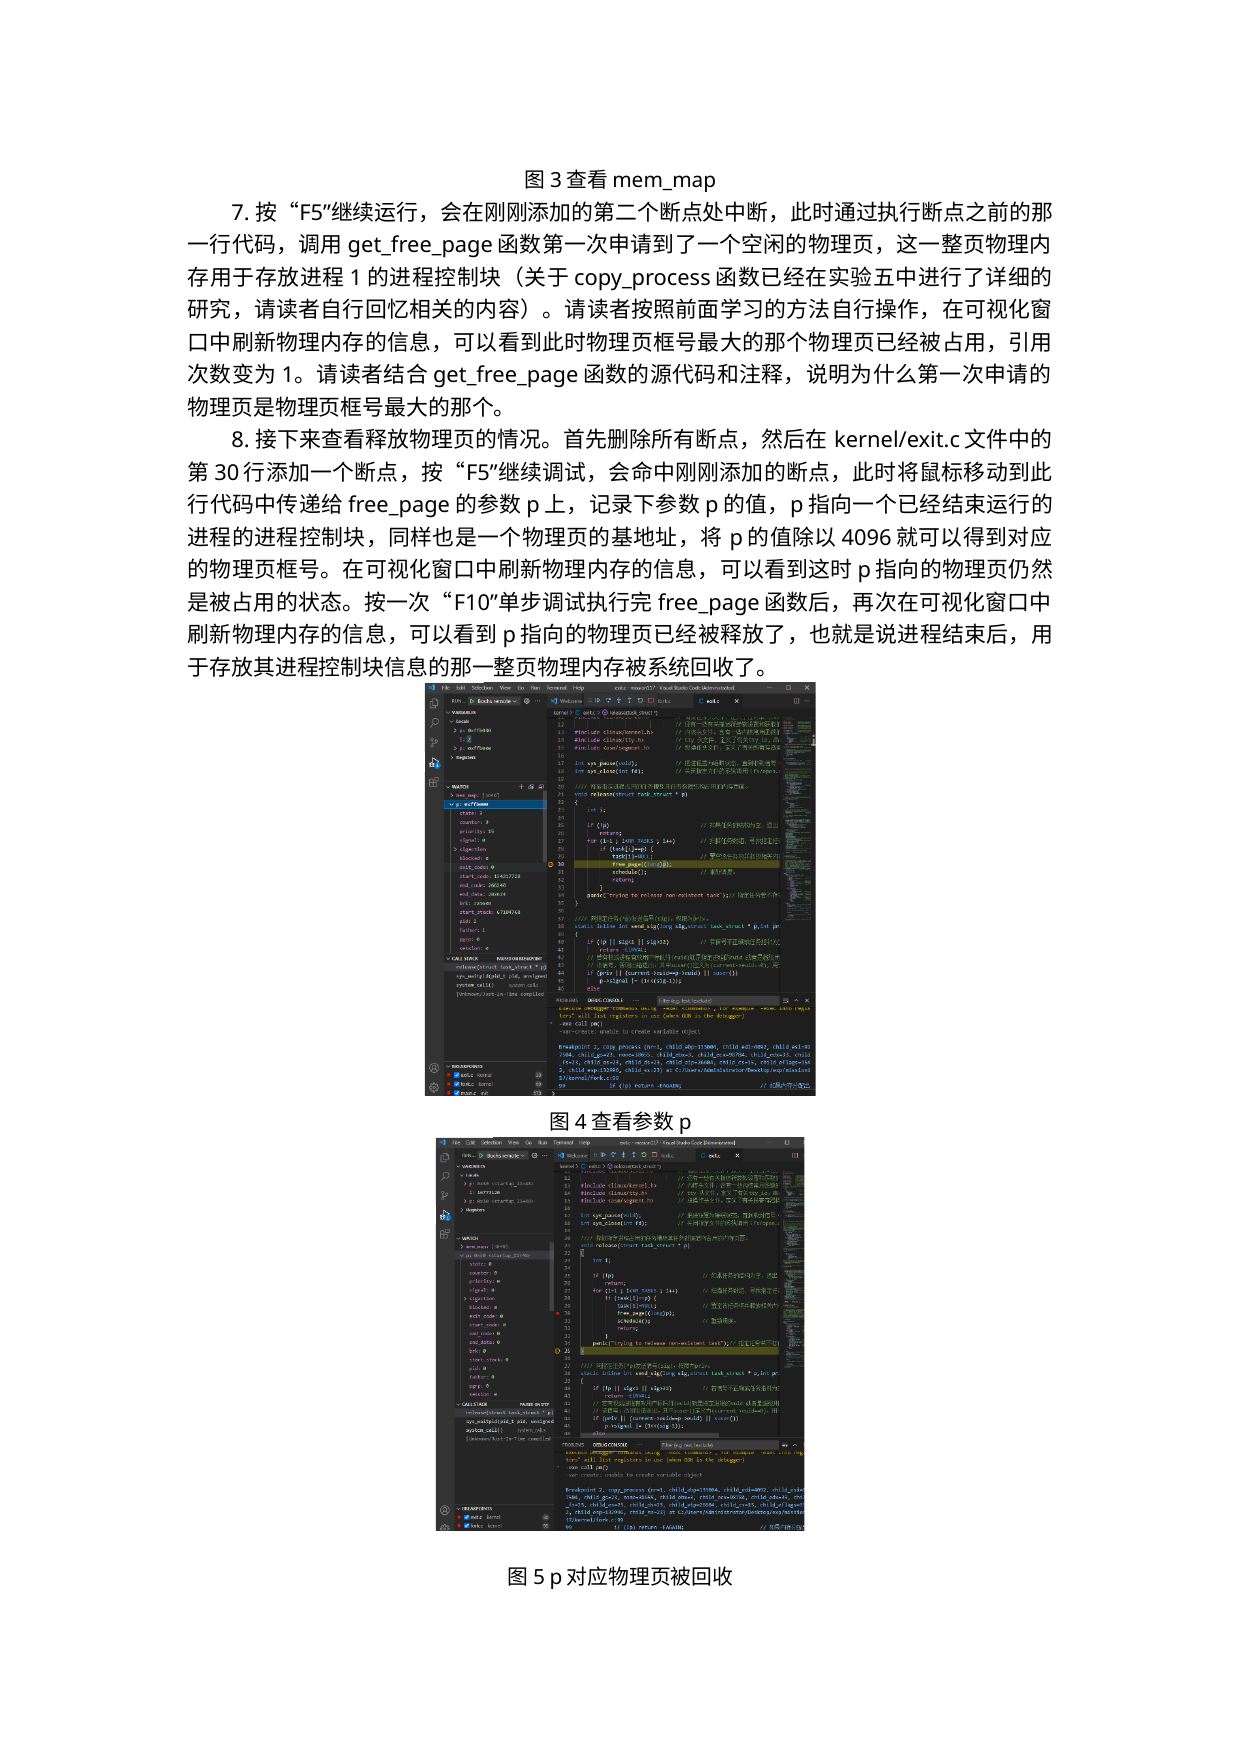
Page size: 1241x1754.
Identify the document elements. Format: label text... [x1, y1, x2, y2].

picture [424, 682, 816, 1096]
text 8. 接下来查看释放物理页的情况。首先删除所有断点，然后在kernel/exit.c文件中的第30行添加一个断点，按“F5”继续调试，会命中刚刚添加的断点，此时将鼠标移动到此行代码中传递给free_page的参数p上，记录下参数p的值，p指向一个已经结束运行的进程的进程控制块，同样也是一个物理页的基地址，将p的值除以4096就可以得到对应的物理页框号。在可视化窗口中刷新物理内存的信息，可以看到这时p指向的物理页仍然是被占用的状态。按一次“F10”单步调试执行完free_page函数后，再次在可视化窗口中刷新物理内存的信息，可以看到p指向的物理页已经被释放了，也就是说进程结束后，用于存放其进程控制块信息的那一整页物理内存被系统回收了。 [187, 422, 1053, 682]
text 图 4 查看参数p [187, 1104, 1053, 1137]
text 图 3 查看mem_map [187, 162, 1053, 194]
text 7. 按“F5”继续运行，会在刚刚添加的第二个断点处中断，此时通过执行断点之前的那一行代码，调用get_free_page函数第一次申请到了一个空闲的物理页，这一整页物理内存用于存放进程1的进程控制块（关于copy_process函数已经在实验五中进行了详细的研究，请读者自行回忆相关的内容）。请读者按照前面学习的方法自行操作，在可视化窗口中刷新物理内存的信息，可以看到此时物理页框号最大的那个物理页已经被占用，引用次数变为1。请读者结合get_free_page函数的源代码和注释，说明为什么第一次申请的物理页是物理页框号最大的那个。 [187, 194, 1053, 422]
text 图 5 p对应物理页被回收 [187, 1559, 1053, 1592]
picture [435, 1137, 805, 1531]
